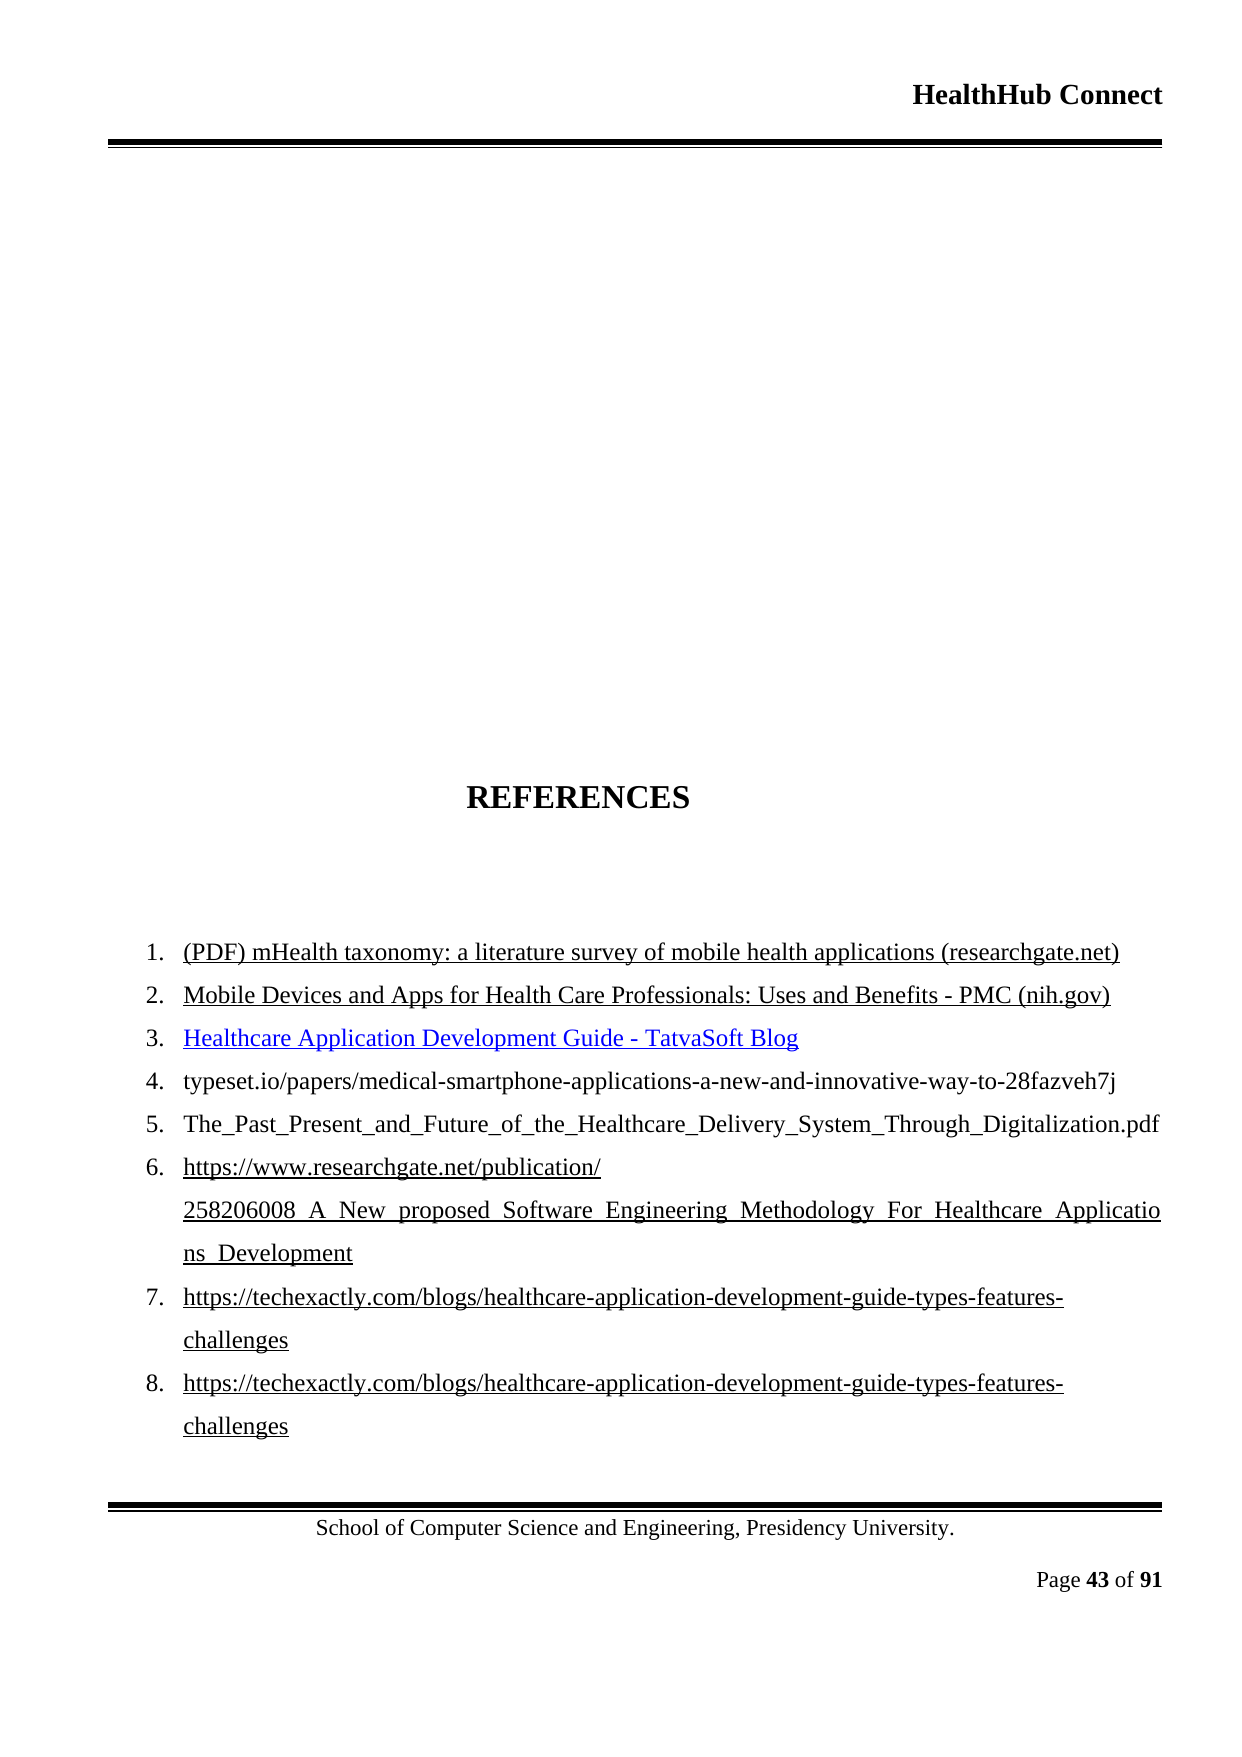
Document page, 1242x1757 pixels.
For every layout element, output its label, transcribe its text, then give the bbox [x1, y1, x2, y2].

list Healthcare Application Development Guide - TatvaSoft Blog [146, 1023, 1162, 1052]
list (PDF) mHealth taxonomy: a literature survey of mobile health applications (researchgate.net) [146, 937, 1162, 965]
list Mobile Devices and Apps for Health Care Professionals: Uses and Benefits - PMC (nih.gov) [146, 980, 1162, 1008]
list typeset.io/papers/medical-smartphone-applications-a-new-and-innovative-way-to-28fazveh7j [146, 1066, 1162, 1095]
list The_Past_Present_and_Future_of_the_Healthcare_Delivery_System_Through_Digitalization.pdf [146, 1109, 1162, 1138]
list https://techexactly.com/blogs/healthcare-application-development-guide-types-features-challenges [146, 1368, 1162, 1440]
list https://www.researchgate.net/publication/258206008_A_New_proposed_Software_Engineering_Methodology_For_Healthcare_Applications_Development [146, 1152, 1162, 1267]
list https://techexactly.com/blogs/healthcare-application-development-guide-types-features-challenges [146, 1282, 1162, 1353]
subtitle REFERENCES [108, 777, 1048, 815]
